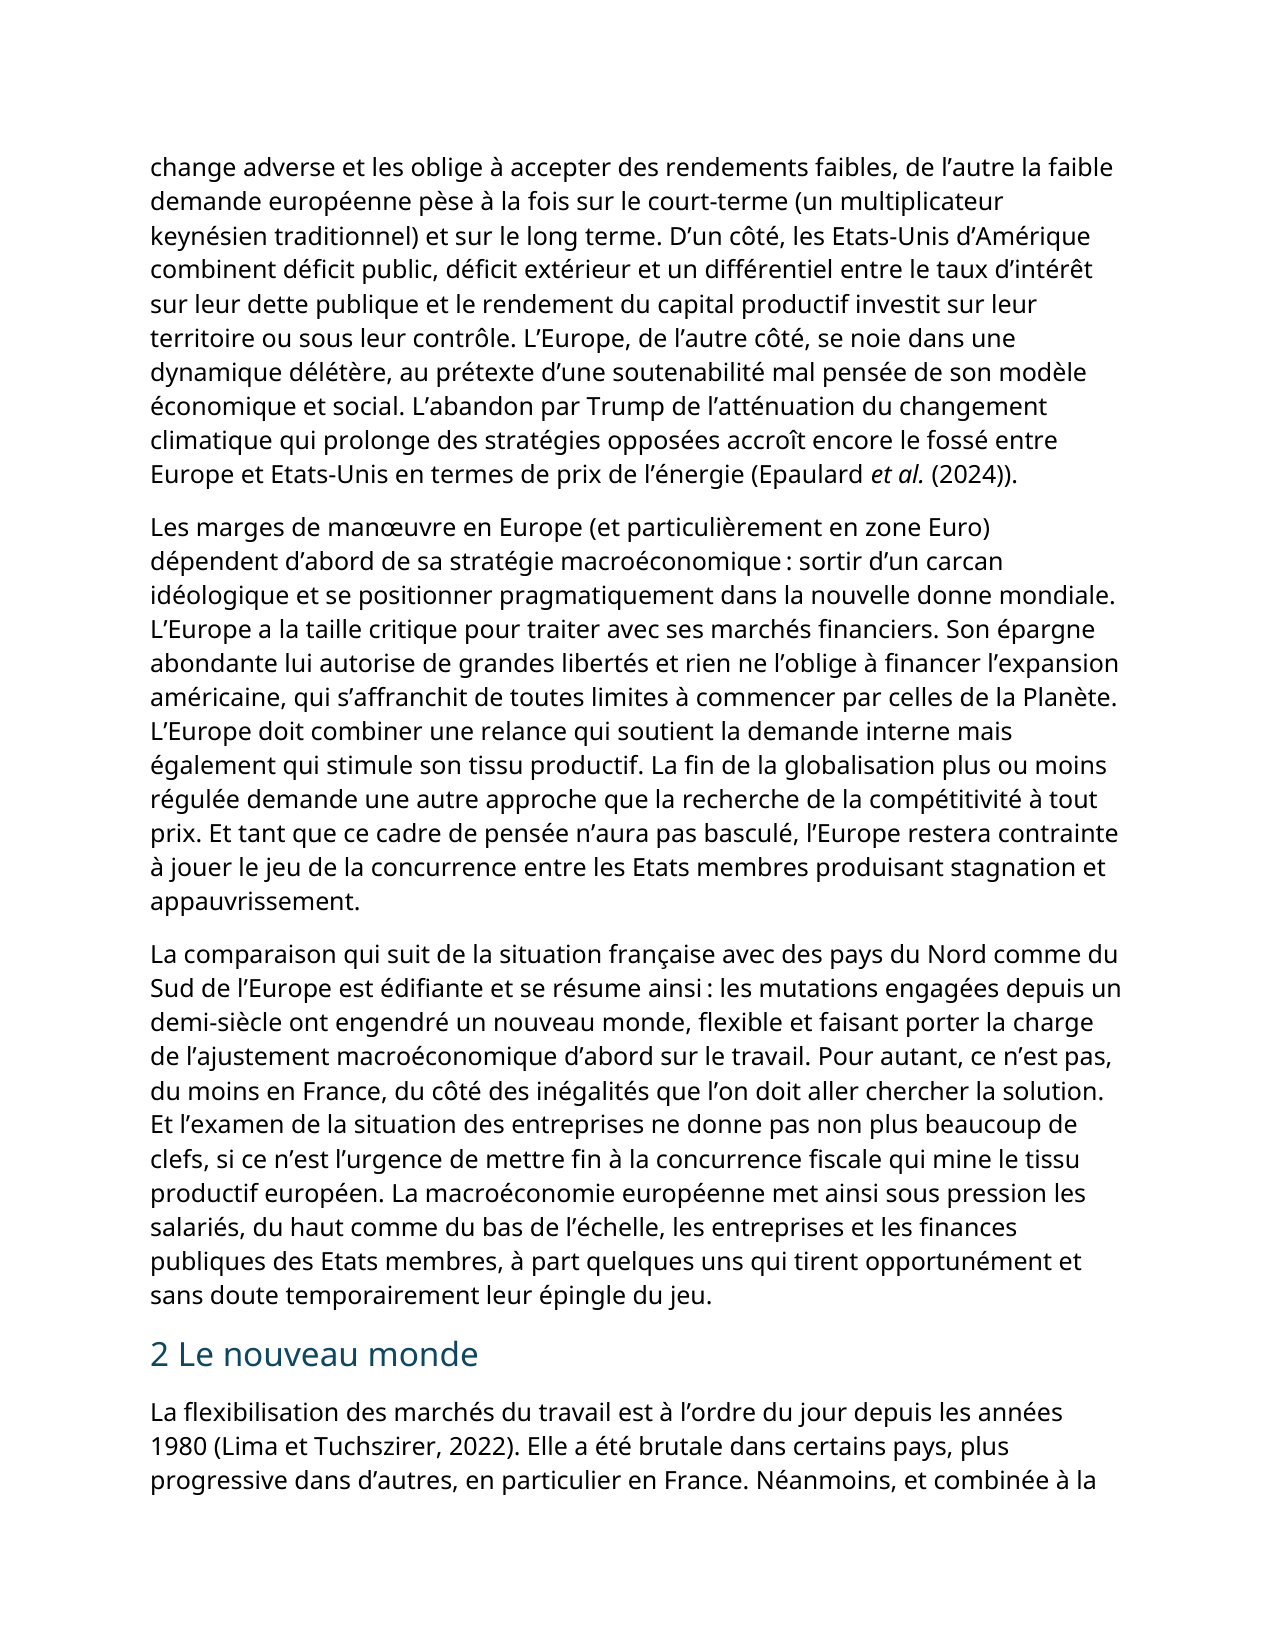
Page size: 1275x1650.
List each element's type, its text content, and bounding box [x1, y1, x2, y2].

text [150, 1394, 1125, 1497]
text La comparaison qui suit de la situation française avec des pays du Nord comme du Sud de l’Europe est édifiante et se résume ainsi : les mutations engagées depuis un demi-siècle ont engendré un nouveau monde, flexible et faisant porter la charge de l’ajustement macroéconomique d’abord sur le travail. Pour autant, ce n’est pas, du moins en France, du côté des inégalités que l’on doit aller chercher la solution. Et l’examen de la situation des entreprises ne donne pas non plus beaucoup de clefs, si ce n’est l’urgence de mettre fin à la concurrence fiscale qui mine le tissu productif européen. La macroéconomie européenne met ainsi sous pression les salariés, du haut comme du bas de l’échelle, les entreprises et les finances publiques des Etats membres, à part quelques uns qui tirent opportunément et sans doute temporairement leur épingle du jeu. [150, 937, 1125, 1312]
subtitle 2 Le nouveau monde [150, 1330, 1125, 1376]
text Les marges de manœuvre en Europe (et particulièrement en zone Euro) dépendent d’abord de sa stratégie macroéconomique : sortir d’un carcan idéologique et se positionner pragmatiquement dans la nouvelle donne mondiale. L’Europe a la taille critique pour traiter avec ses marchés financiers. Son épargne abondante lui autorise de grandes libertés et rien ne l’oblige à financer l’expansion américaine, qui s’affranchit de toutes limites à commencer par celles de la Planète. L’Europe doit combiner une relance qui soutient la demande interne mais également qui stimule son tissu productif. La fin de la globalisation plus ou moins régulée demande une autre approche que la recherche de la compétitivité à tout prix. Et tant que ce cadre de pensée n’aura pas basculé, l’Europe restera contrainte à jouer le jeu de la concurrence entre les Etats membres produisant stagnation et appauvrissement. [150, 509, 1125, 918]
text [150, 150, 1125, 491]
